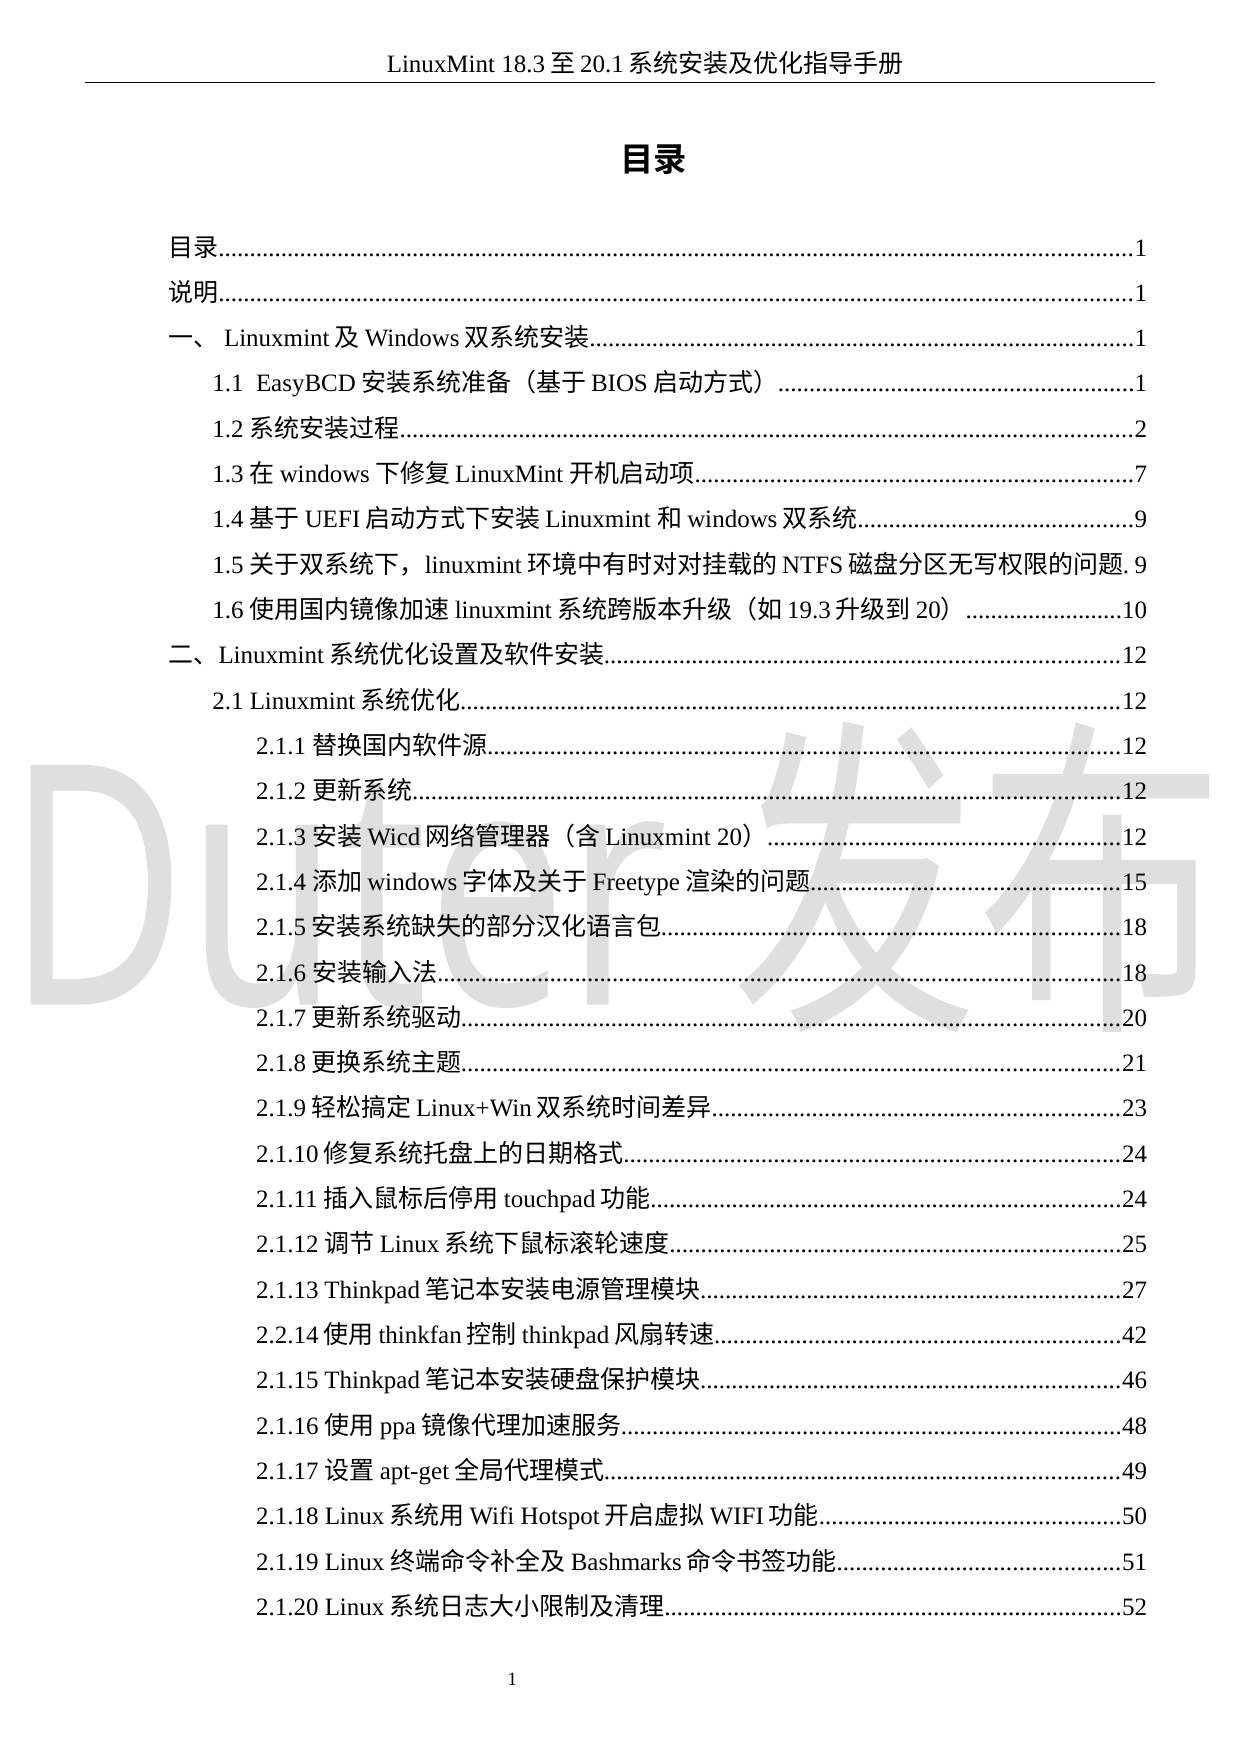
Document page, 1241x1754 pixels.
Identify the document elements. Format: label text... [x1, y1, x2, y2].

text 2.1.15 Thinkpad笔记本安装硬盘保护模块 46 [181, 1360, 1147, 1396]
text 目录 1 [93, 227, 1147, 263]
text 2.1.17 设置apt-get全局代理模式 49 [181, 1450, 1147, 1487]
text 2.1.8更换系统主题 21 [181, 1043, 1147, 1079]
text 2.2.14使用thinkfan控制thinkpad风扇转速 42 [181, 1314, 1147, 1351]
text 2.1.2 更新系统 12 [181, 771, 1147, 807]
text 二、Linuxmint系统优化设置及软件安装 12 [93, 635, 1147, 671]
text 1.6 使用国内镜像加速linuxmint系统跨版本升级（如19.3升级到20） 10 [137, 589, 1147, 626]
text 1.3 在windows下修复LinuxMint 开机启动项 7 [137, 453, 1147, 490]
text 2.1.20 Linux系统日志大小限制及清理 52 [181, 1586, 1147, 1623]
text 2.1 Linuxmint系统优化 12 [137, 680, 1147, 716]
text 2.1.3 安装Wicd网络管理器（含Linuxmint 20） 12 [181, 816, 1147, 852]
text 2.1.13 Thinkpad笔记本安装电源管理模块 27 [181, 1269, 1147, 1305]
text 1.4 基于UEFI启动方式下安装Linuxmint 和windows双系统 9 [137, 499, 1147, 535]
text 2.1.16 使用ppa镜像代理加速服务 48 [181, 1405, 1147, 1441]
text 1.5 关于双系统下，linuxmint环境中有时对对挂载的NTFS磁盘分区无写权限的问题 9 [137, 544, 1147, 580]
text 2.1.11 插入鼠标后停用touchpad功能 24 [181, 1178, 1147, 1215]
text 1.1 EasyBCD安装系统准备（基于BIOS启动方式） 1 [137, 363, 1147, 399]
text 2.1.4 添加windows字体及关于Freetype渲染的问题 15 [181, 861, 1147, 898]
text 2.1.19 Linux 终端命令补全及Bashmarks命令书签功能 51 [181, 1541, 1147, 1577]
text 2.1.18 Linux系统用Wifi Hotspot开启虚拟WIFI功能 50 [181, 1496, 1147, 1532]
text 2.1.9轻松搞定Linux+Win双系统时间差异 23 [181, 1088, 1147, 1124]
text 一、 Linuxmint及Windows双系统安装 1 [93, 318, 1147, 354]
text 2.1.12 调节Linux系统下鼠标滚轮速度 25 [181, 1224, 1147, 1260]
text 1.2 系统安装过程 2 [137, 408, 1147, 444]
text 2.1.6 安装输入法 18 [181, 952, 1147, 988]
text 2.1.5安装系统缺失的部分汉化语言包 18 [181, 907, 1147, 943]
text 2.1.10修复系统托盘上的日期格式 24 [181, 1133, 1147, 1169]
text 2.1.7更新系统驱动 20 [181, 997, 1147, 1033]
text 说明 1 [93, 272, 1147, 308]
subtitle 目录 [93, 132, 1147, 181]
text 2.1.1 替换国内软件源 12 [181, 725, 1147, 762]
